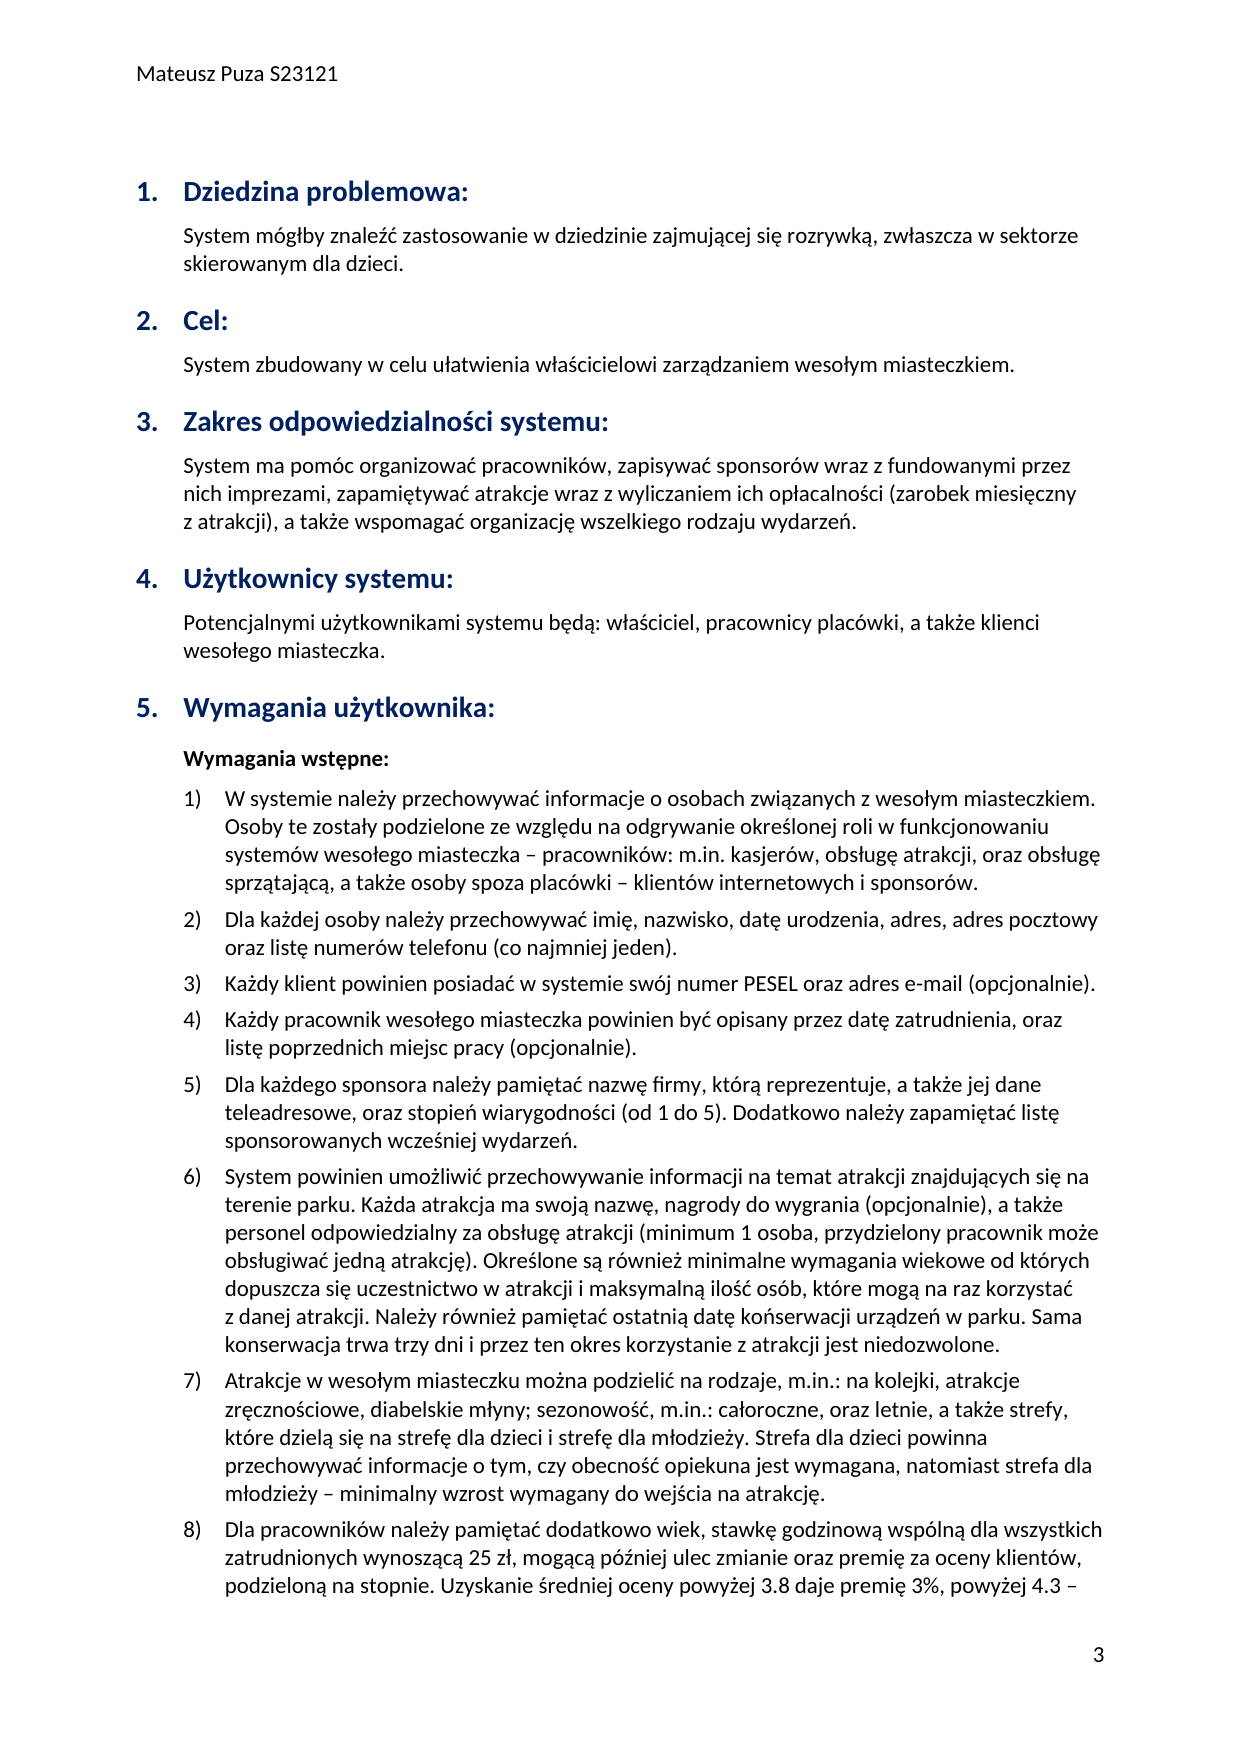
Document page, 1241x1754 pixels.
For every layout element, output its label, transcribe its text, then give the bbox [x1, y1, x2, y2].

text System ma pomóc organizować pracowników, zapisywać sponsorów wraz z fundowanymi przez nich imprezami, zapamiętywać atrakcje wraz z wyliczaniem ich opłacalności (zarobek miesięczny z atrakcji), a także wspomagać organizację wszelkiego rodzaju wydarzeń. [136, 451, 1104, 535]
text Każdy pracownik wesołego miasteczka powinien być opisany przez datę zatrudnienia, oraz listę poprzednich miejsc pracy (opcjonalnie). [183, 1005, 1104, 1061]
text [183, 1515, 1104, 1599]
text W systemie należy przechowywać informacje o osobach związanych z wesołym miasteczkiem. Osoby te zostały podzielone ze względu na odgrywanie określonej roli w funkcjonowaniu systemów wesołego miasteczka – pracowników: m.in. kasjerów, obsługę atrakcji, oraz obsługę sprzątającą, a także osoby spoza placówki – klientów internetowych i sponsorów. [183, 784, 1104, 896]
text System powinien umożliwić przechowywanie informacji na temat atrakcji znajdujących się na terenie parku. Każda atrakcja ma swoją nazwę, nagrody do wygrania (opcjonalnie), a także personel odpowiedzialny za obsługę atrakcji (minimum 1 osoba, przydzielony pracownik może obsługiwać jedną atrakcję). Określone są również minimalne wymagania wiekowe od których dopuszcza się uczestnictwo w atrakcji i maksymalną ilość osób, które mogą na raz korzystać z danej atrakcji. Należy również pamiętać ostatnią datę końserwacji urządzeń w parku. Sama konserwacja trwa trzy dni i przez ten okres korzystanie z atrakcji jest niedozwolone. [183, 1162, 1104, 1358]
text Dla każdej osoby należy przechowywać imię, nazwisko, datę urodzenia, adres, adres pocztowy oraz listę numerów telefonu (co najmniej jeden). [183, 905, 1104, 961]
subtitle Użytkownicy systemu: [136, 560, 1104, 596]
text Dla każdego sponsora należy pamiętać nazwę firmy, którą reprezentuje, a także jej dane teleadresowe, oraz stopień wiarygodności (od 1 do 5). Dodatkowo należy zapamiętać listę sponsorowanych wcześniej wydarzeń. [183, 1070, 1104, 1154]
text System zbudowany w celu ułatwienia właścicielowi zarządzaniem wesołym miasteczkiem. [136, 350, 1104, 378]
subtitle Dziedzina problemowa: [136, 173, 1104, 208]
text System mógłby znaleźć zastosowanie w dziedzinie zajmującej się rozrywką, zwłaszcza w sektorze skierowanym dla dzieci. [136, 221, 1104, 277]
subtitle Cel: [136, 302, 1104, 337]
text Każdy klient powinien posiadać w systemie swój numer PESEL oraz adres e-mail (opcjonalnie). [183, 969, 1104, 997]
text Wymagania wstępne: [136, 744, 1104, 772]
subtitle Wymagania użytkownika: [136, 689, 1104, 725]
subtitle Zakres odpowiedzialności systemu: [136, 403, 1104, 439]
text Potencjalnymi użytkownikami systemu będą: właściciel, pracownicy placówki, a także klienci wesołego miasteczka. [136, 608, 1104, 664]
text Atrakcje w wesołym miasteczku można podzielić na rodzaje, m.in.: na kolejki, atrakcje zręcznościowe, diabelskie młyny; sezonowość, m.in.: całoroczne, oraz letnie, a także strefy, które dzielą się na strefę dla dzieci i strefę dla młodzieży. Strefa dla dzieci powinna przechowywać informacje o tym, czy obecność opiekuna jest wymagana, natomiast strefa dla młodzieży – minimalny wzrost wymagany do wejścia na atrakcję. [183, 1367, 1104, 1507]
